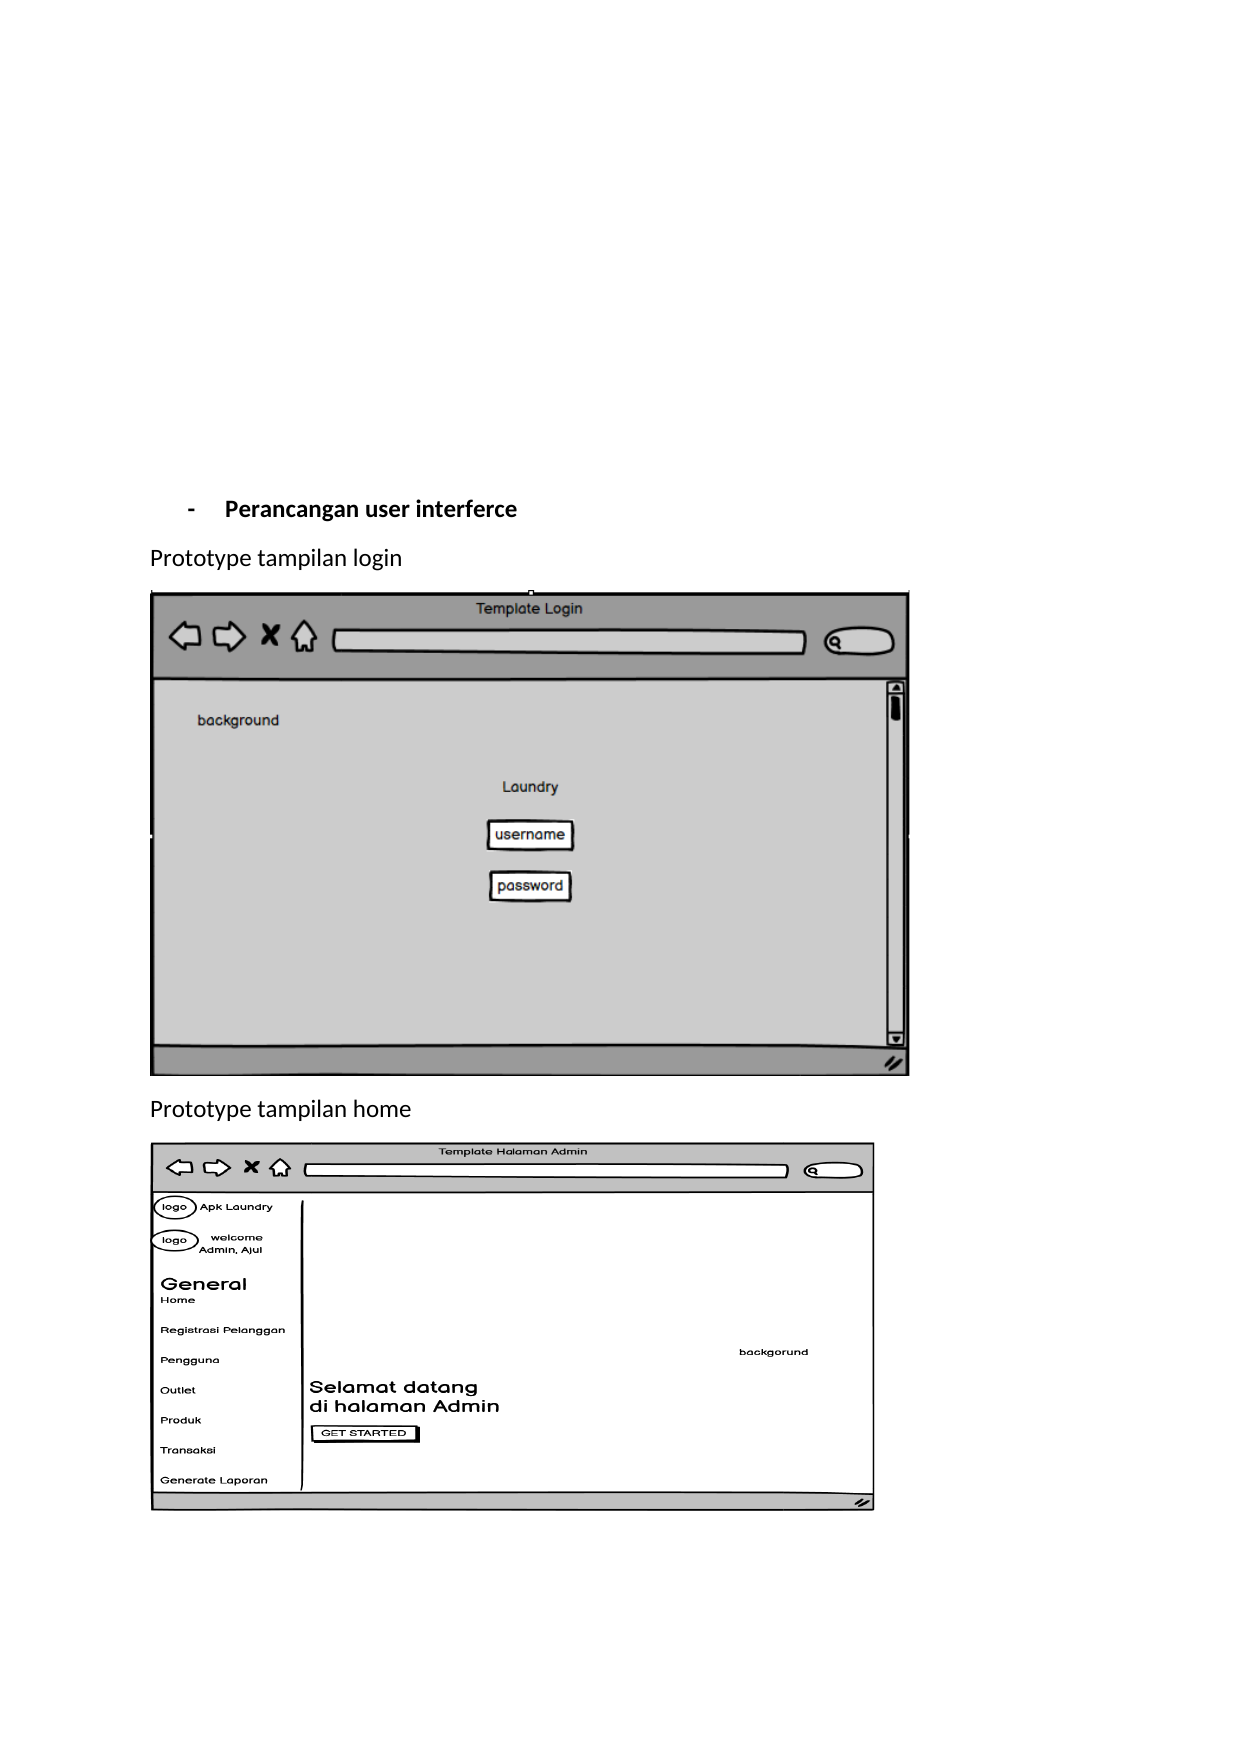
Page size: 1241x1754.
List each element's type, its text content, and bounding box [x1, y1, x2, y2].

picture [150, 590, 910, 1076]
text Prototype tampilan home [150, 1093, 1090, 1124]
list Perancangan user interferce [187, 493, 1090, 523]
text Prototype tampilan login [150, 542, 1090, 572]
picture [150, 1142, 875, 1511]
